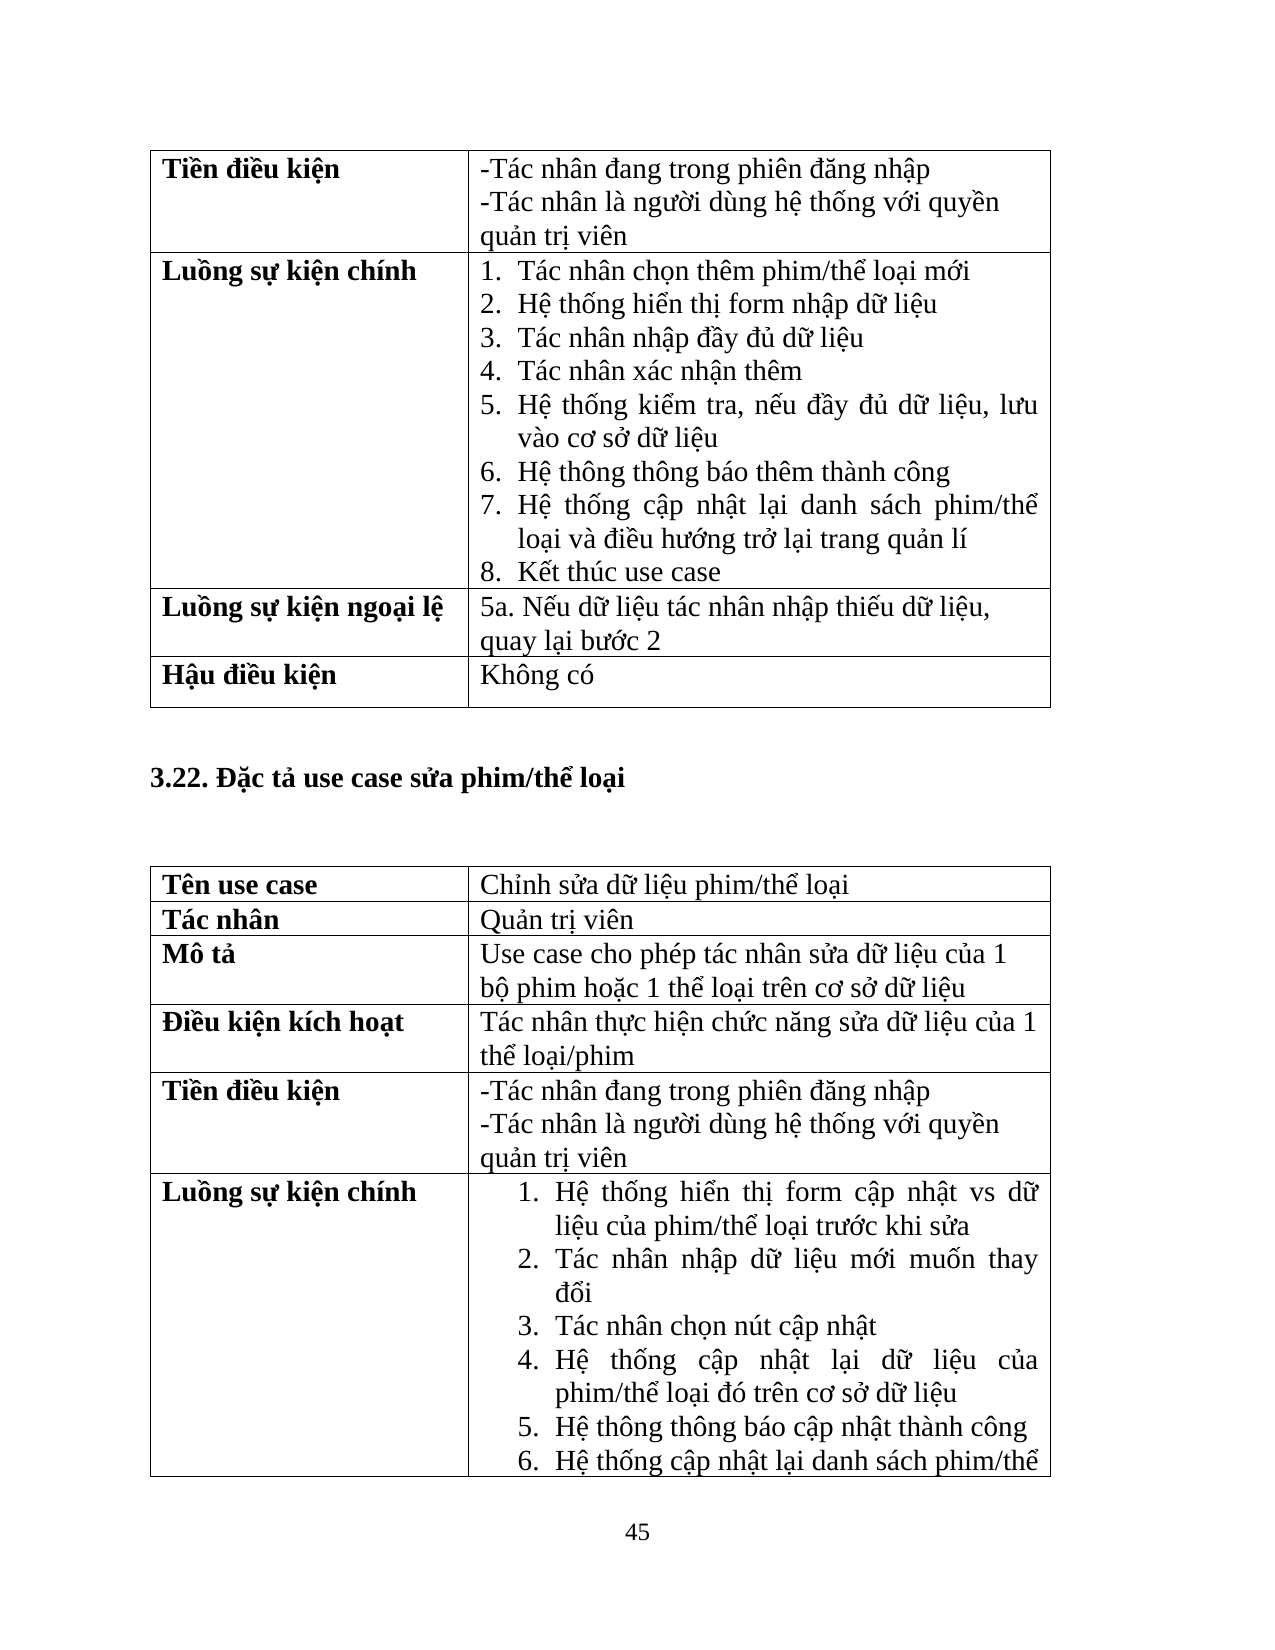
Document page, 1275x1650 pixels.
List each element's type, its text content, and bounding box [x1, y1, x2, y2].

table_cell Mô tả [151, 936, 468, 1003]
table_cell Quản trị viên [469, 902, 1050, 935]
table_cell Tiền điều kiện [151, 151, 468, 252]
text 3.22. Đặc tả use case sửa phim/thể loại [150, 761, 1125, 794]
table_cell -Tác nhân đang trong phiên đăng nhập -Tác nhân là người dùng hệ thống với quyền quản trị viên [469, 151, 1050, 252]
table_cell Luồng sự kiện ngoại lệ [151, 589, 468, 656]
table_header Chỉnh sửa dữ liệu phim/thể loại [469, 867, 1050, 901]
table_cell -Tác nhân đang trong phiên đăng nhập -Tác nhân là người dùng hệ thống với quyền quản trị viên [469, 1073, 1050, 1173]
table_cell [469, 1174, 1050, 1476]
table_cell Không có [469, 657, 1050, 707]
table_header Tên use case [151, 867, 468, 901]
table_cell Use case cho phép tác nhân sửa dữ liệu của 1 bộ phim hoặc 1 thể loại trên cơ sở dữ liệu [469, 936, 1050, 1003]
table_cell Tác nhân [151, 902, 468, 935]
table_cell Tiền điều kiện [151, 1073, 468, 1173]
table_cell Tác nhân chọn thêm phim/thể loại mới Hệ thống hiển thị form nhập dữ liệu Tác nhân nhập đầy đủ dữ liệu Tác nhân xác nhận thêm Hệ thống kiểm tra, nếu đầy đủ dữ liệu, lưu vào cơ sở dữ liệu Hệ thông thông báo thêm thành công Hệ thống cập nhật lại danh sách phim/thể loại và điều hướng trở lại trang quản lí Kết thúc use case [469, 253, 1050, 588]
table_cell Luồng sự kiện chính [151, 253, 468, 588]
table_cell 5a. Nếu dữ liệu tác nhân nhập thiếu dữ liệu, quay lại bước 2 [469, 589, 1050, 656]
table_cell Điều kiện kích hoạt [151, 1005, 468, 1072]
table_cell Hậu điều kiện [151, 657, 468, 707]
table_cell Luồng sự kiện chính [151, 1174, 468, 1476]
table_cell Tác nhân thực hiện chức năng sửa dữ liệu của 1 thể loại/phim [469, 1005, 1050, 1072]
